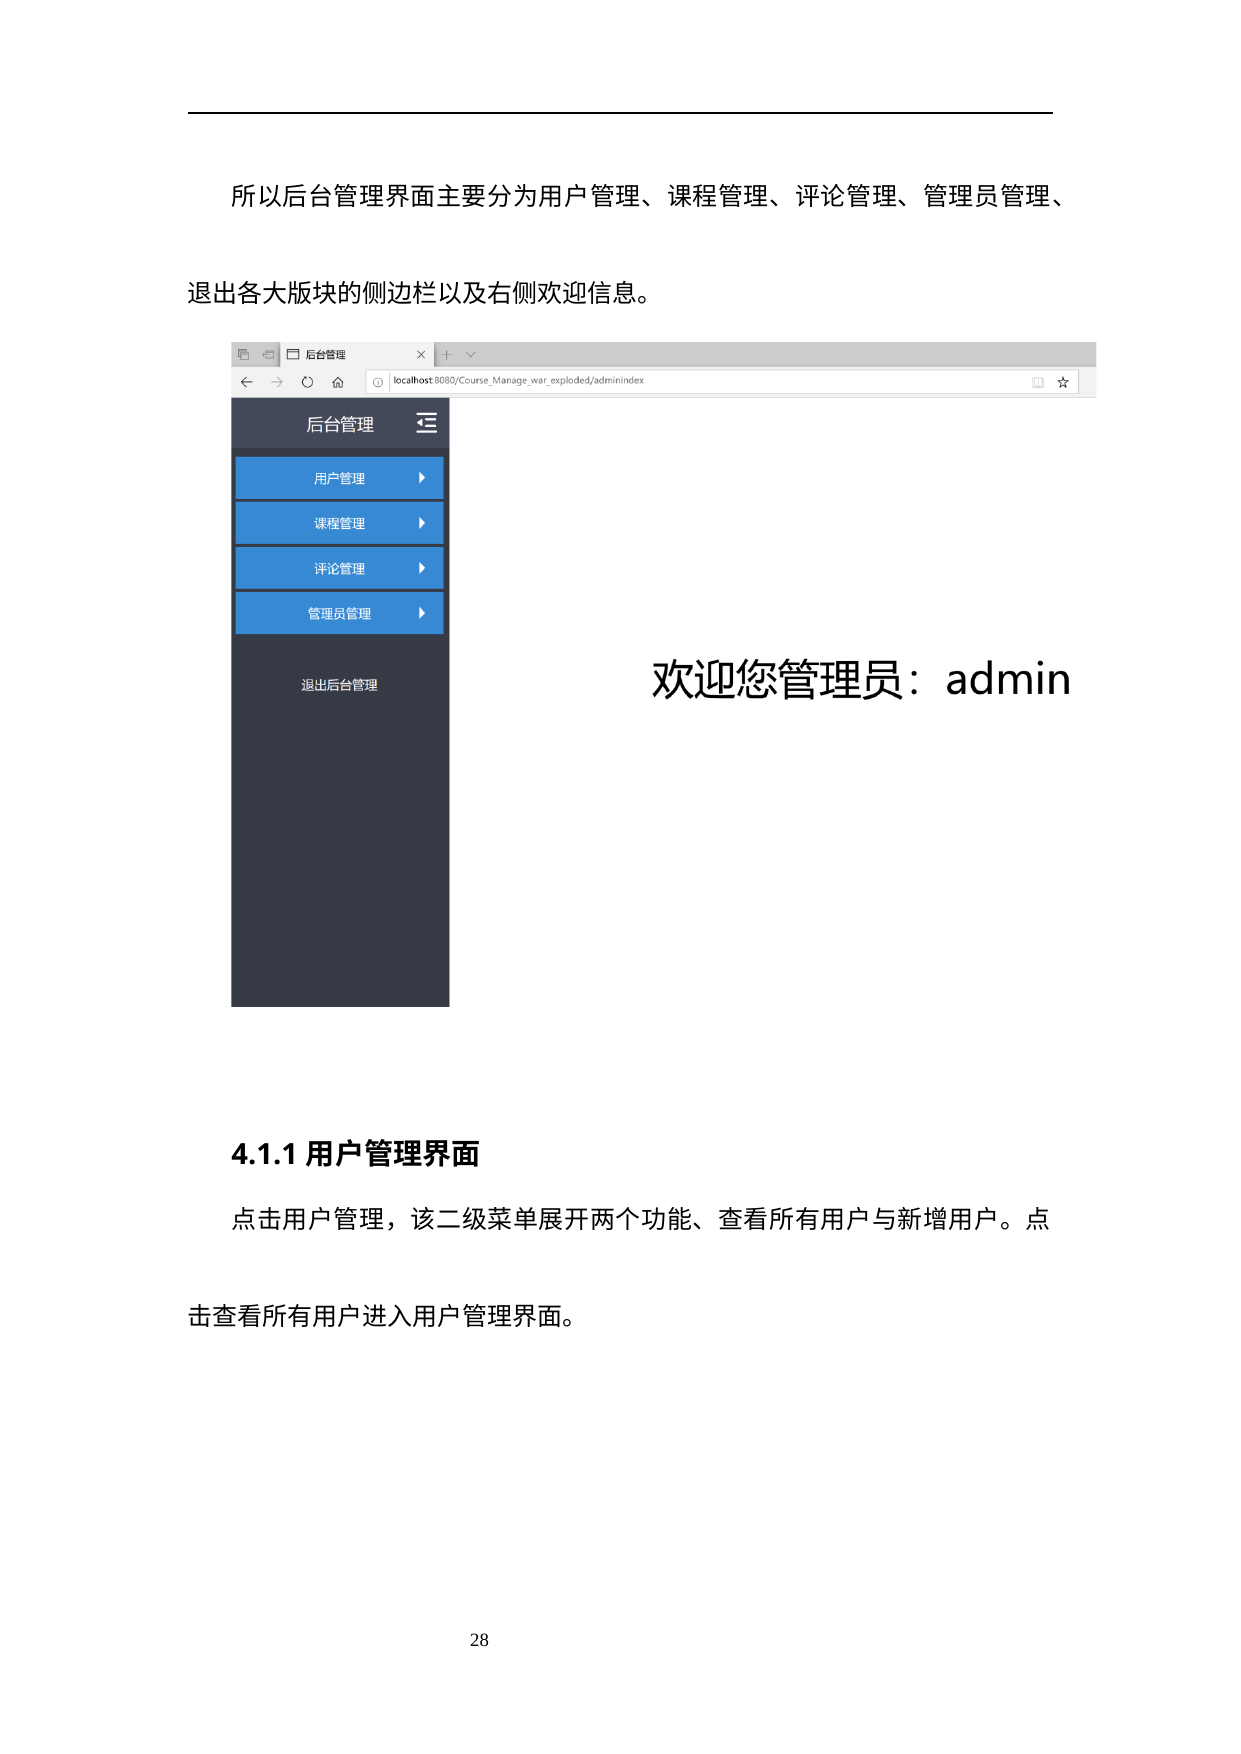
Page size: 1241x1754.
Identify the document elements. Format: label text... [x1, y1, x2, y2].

picture [231, 342, 1097, 1007]
text 4.1.1 用户管理界面 [187, 1120, 1053, 1185]
text 所以后台管理界面主要分为用户管理、课程管理、评论管理、管理员管理、退出各大版块的侧边栏以及右侧欢迎信息。 [187, 162, 1053, 324]
text 点击用户管理，该二级菜单展开两个功能、查看所有用户与新增用户。点击查看所有用户进入用户管理界面。 [187, 1185, 1053, 1347]
